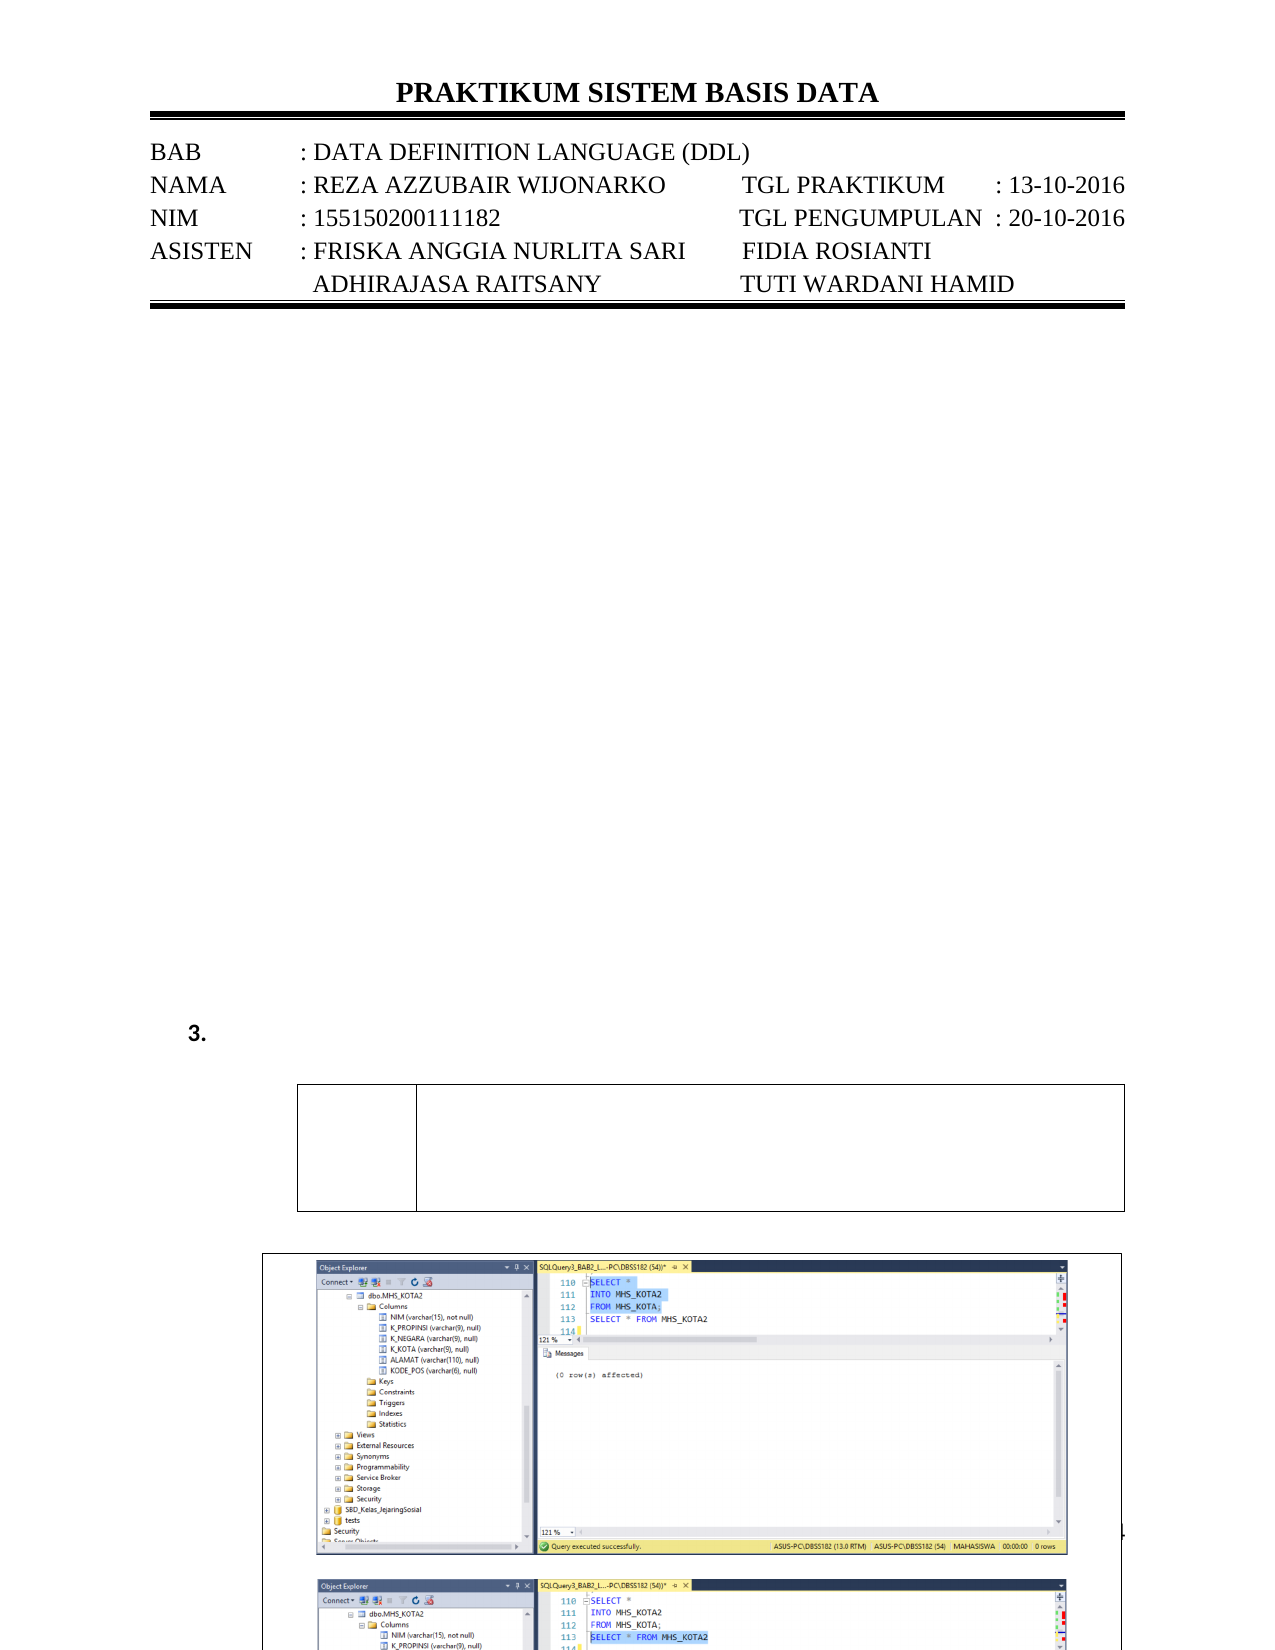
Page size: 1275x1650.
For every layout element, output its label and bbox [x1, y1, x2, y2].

table_header [417, 1085, 1124, 1211]
picture [316, 1260, 1068, 1555]
picture [317, 1579, 1067, 1650]
table_header [298, 1085, 416, 1211]
